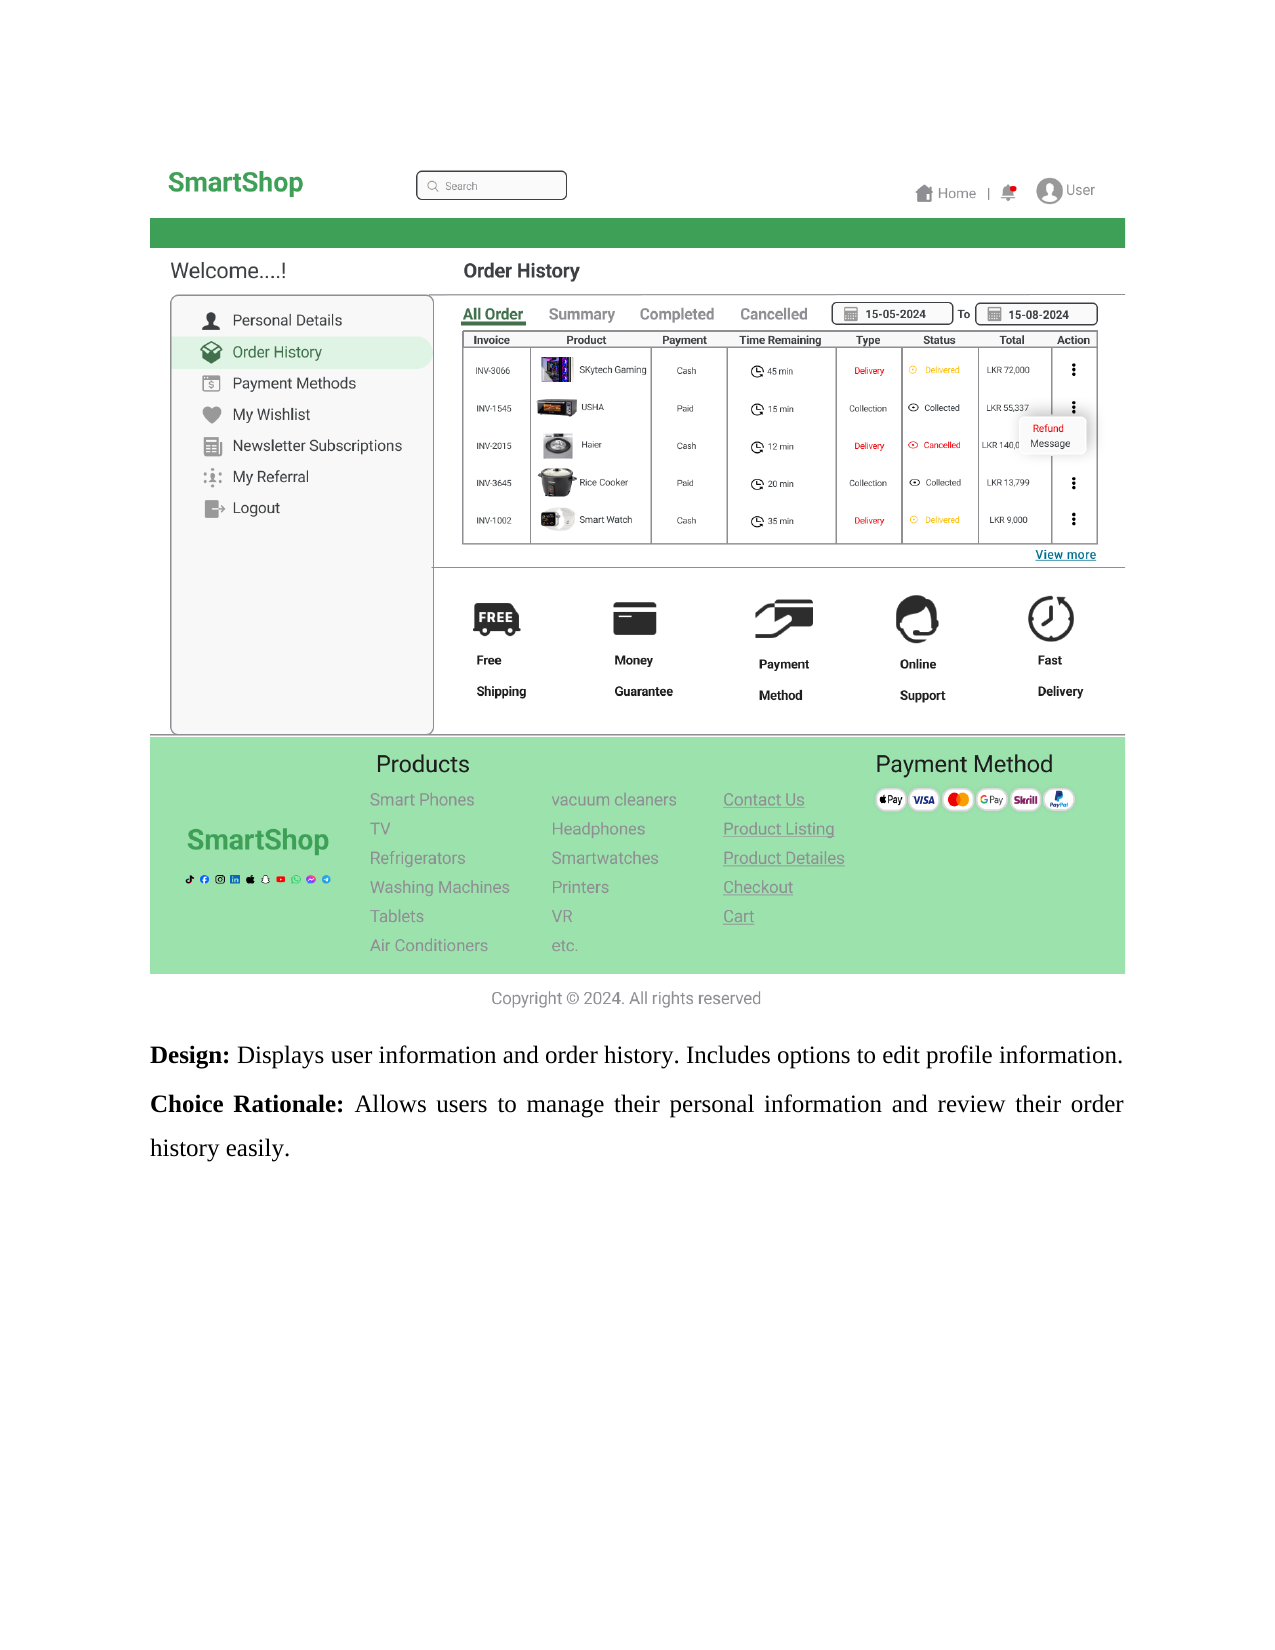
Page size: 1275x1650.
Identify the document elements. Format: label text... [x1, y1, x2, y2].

text Design: Displays user information and order history. Includes options to edit profile information. [150, 1040, 1125, 1069]
picture [150, 150, 1125, 1020]
text Choice Rationale: Allows users to manage their personal information and review their order history easily. [150, 1089, 1125, 1161]
